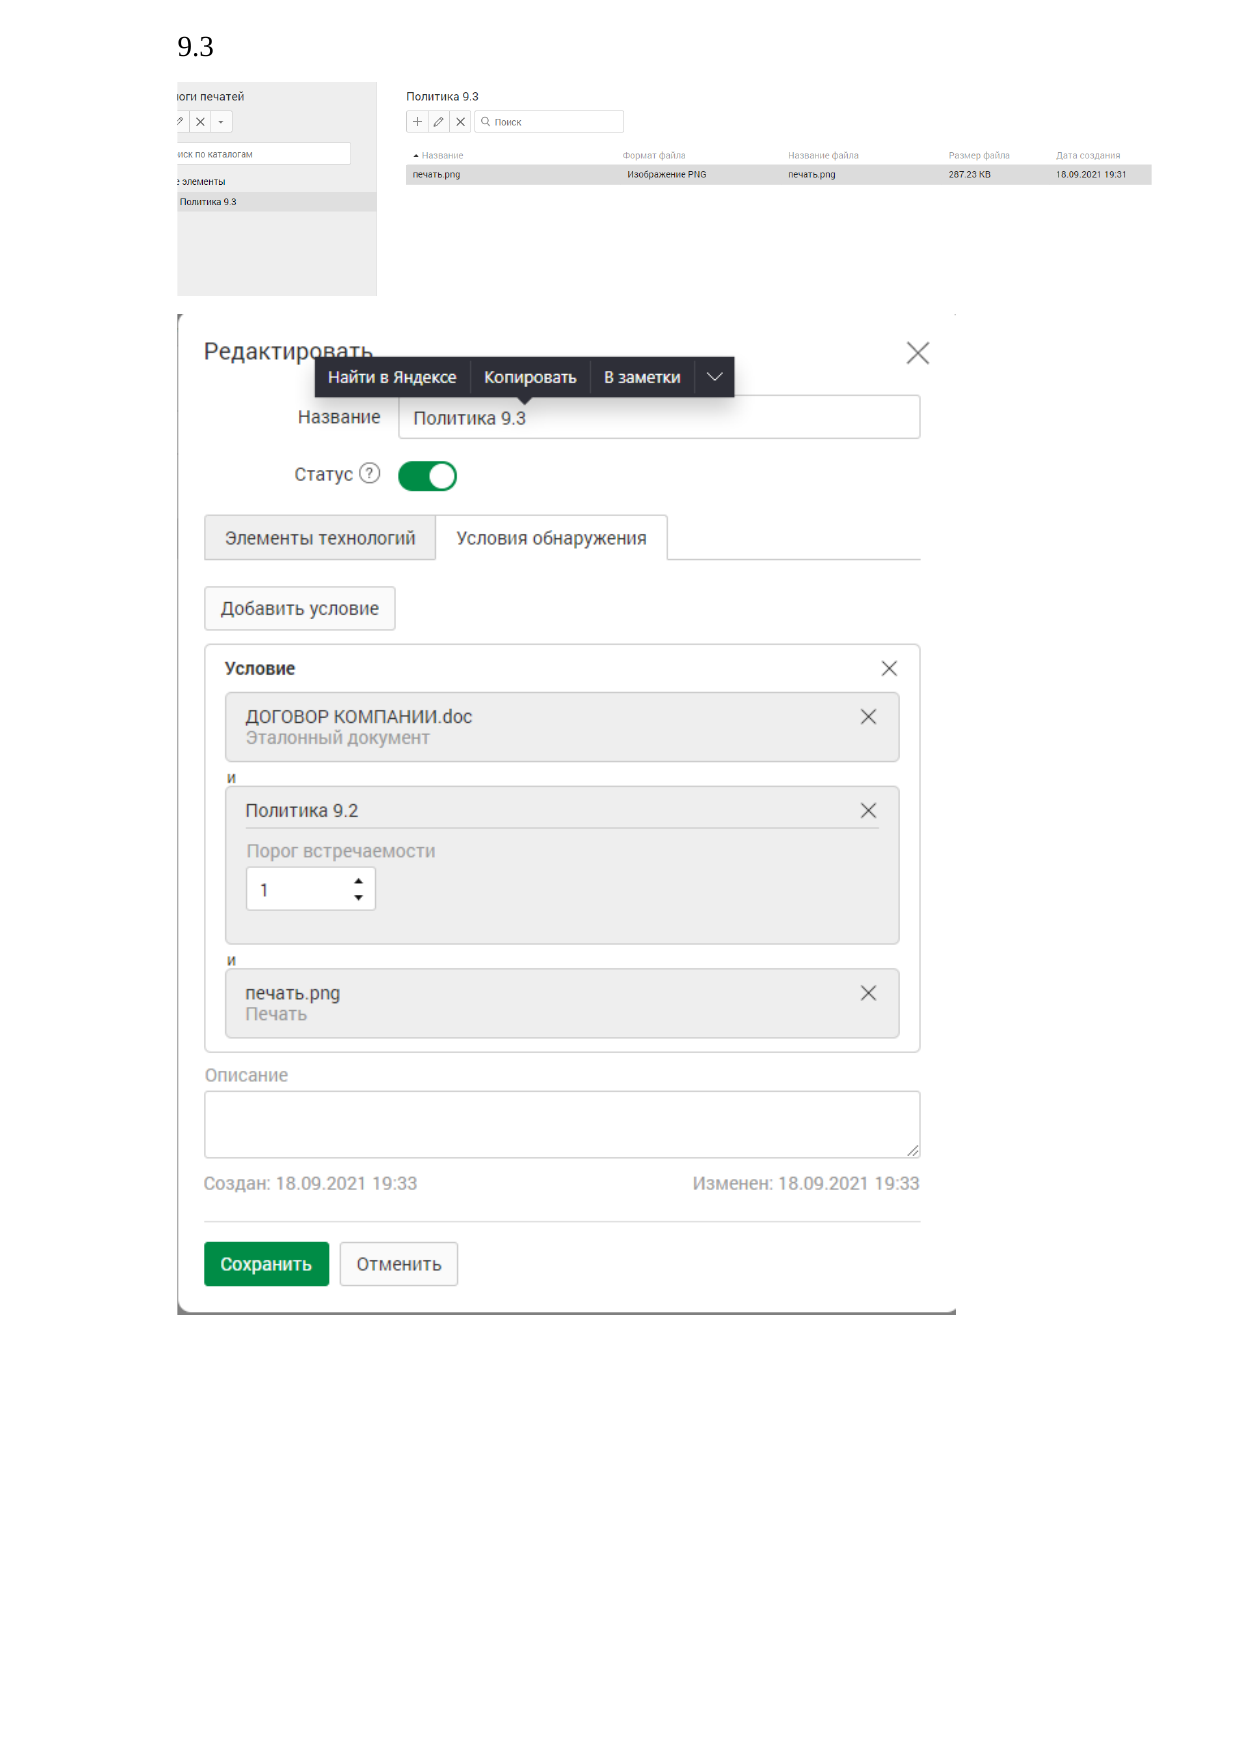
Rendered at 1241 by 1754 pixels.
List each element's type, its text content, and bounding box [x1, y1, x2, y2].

picture [177, 314, 956, 1315]
picture [177, 82, 1152, 296]
text 9.3 [177, 29, 1152, 63]
